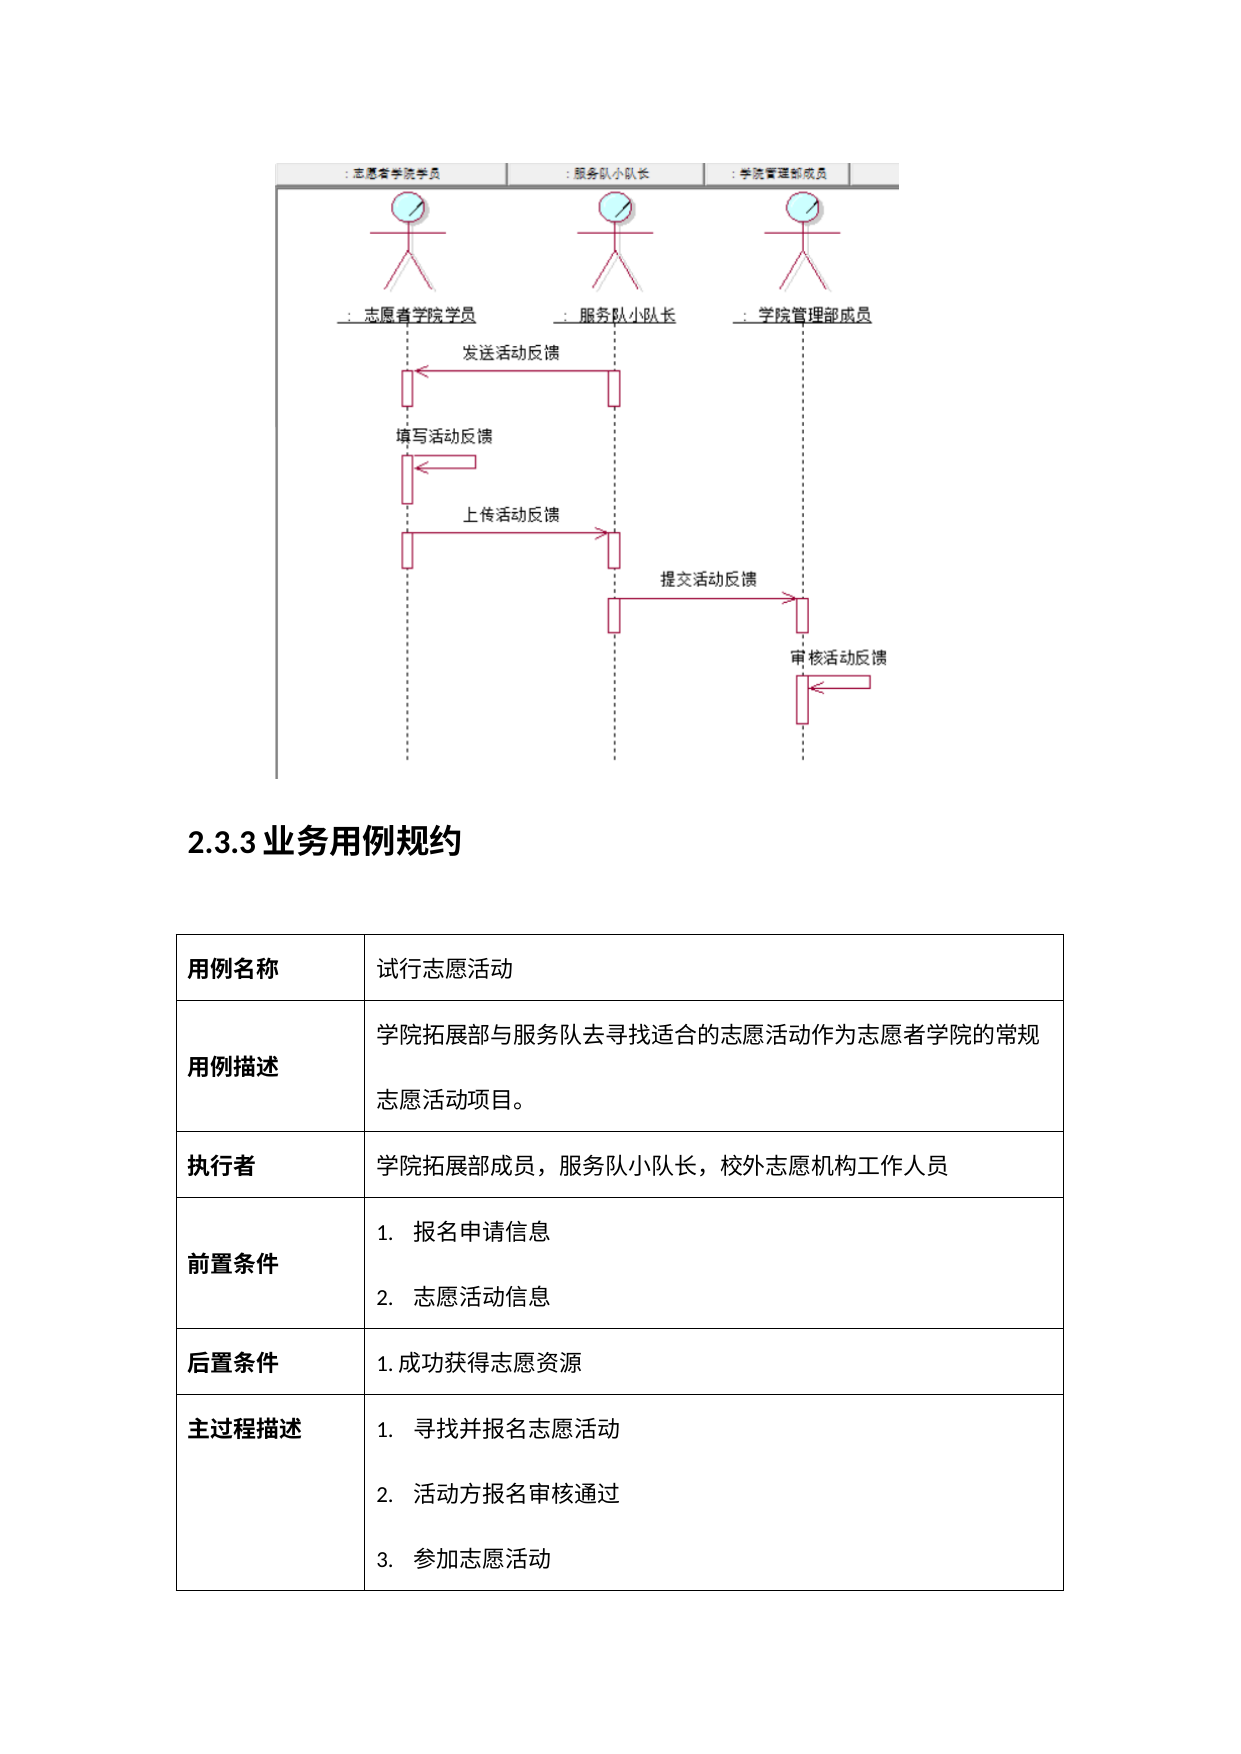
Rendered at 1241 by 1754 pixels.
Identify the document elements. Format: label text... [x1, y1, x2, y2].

table_cell 用例描述 [177, 1001, 364, 1131]
subtitle 2.3.3业务用例规约 [187, 807, 1053, 872]
table_cell 前置条件 [177, 1198, 364, 1328]
table_cell 执行者 [177, 1132, 364, 1197]
picture [275, 163, 899, 779]
table_header 试行志愿活动 [365, 935, 1063, 1000]
table_cell 报名申请信息 志愿活动信息 [365, 1198, 1063, 1328]
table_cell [365, 1395, 1063, 1590]
table_cell 主过程描述 [177, 1395, 364, 1590]
table_cell 学院拓展部成员，服务队小队长，校外志愿机构工作人员 [365, 1132, 1063, 1197]
table_cell 学院拓展部与服务队去寻找适合的志愿活动作为志愿者学院的常规志愿活动项目。 [365, 1001, 1063, 1131]
table_header 用例名称 [177, 935, 364, 1000]
table_cell 1. 成功获得志愿资源 [365, 1329, 1063, 1394]
table_cell 后置条件 [177, 1329, 364, 1394]
